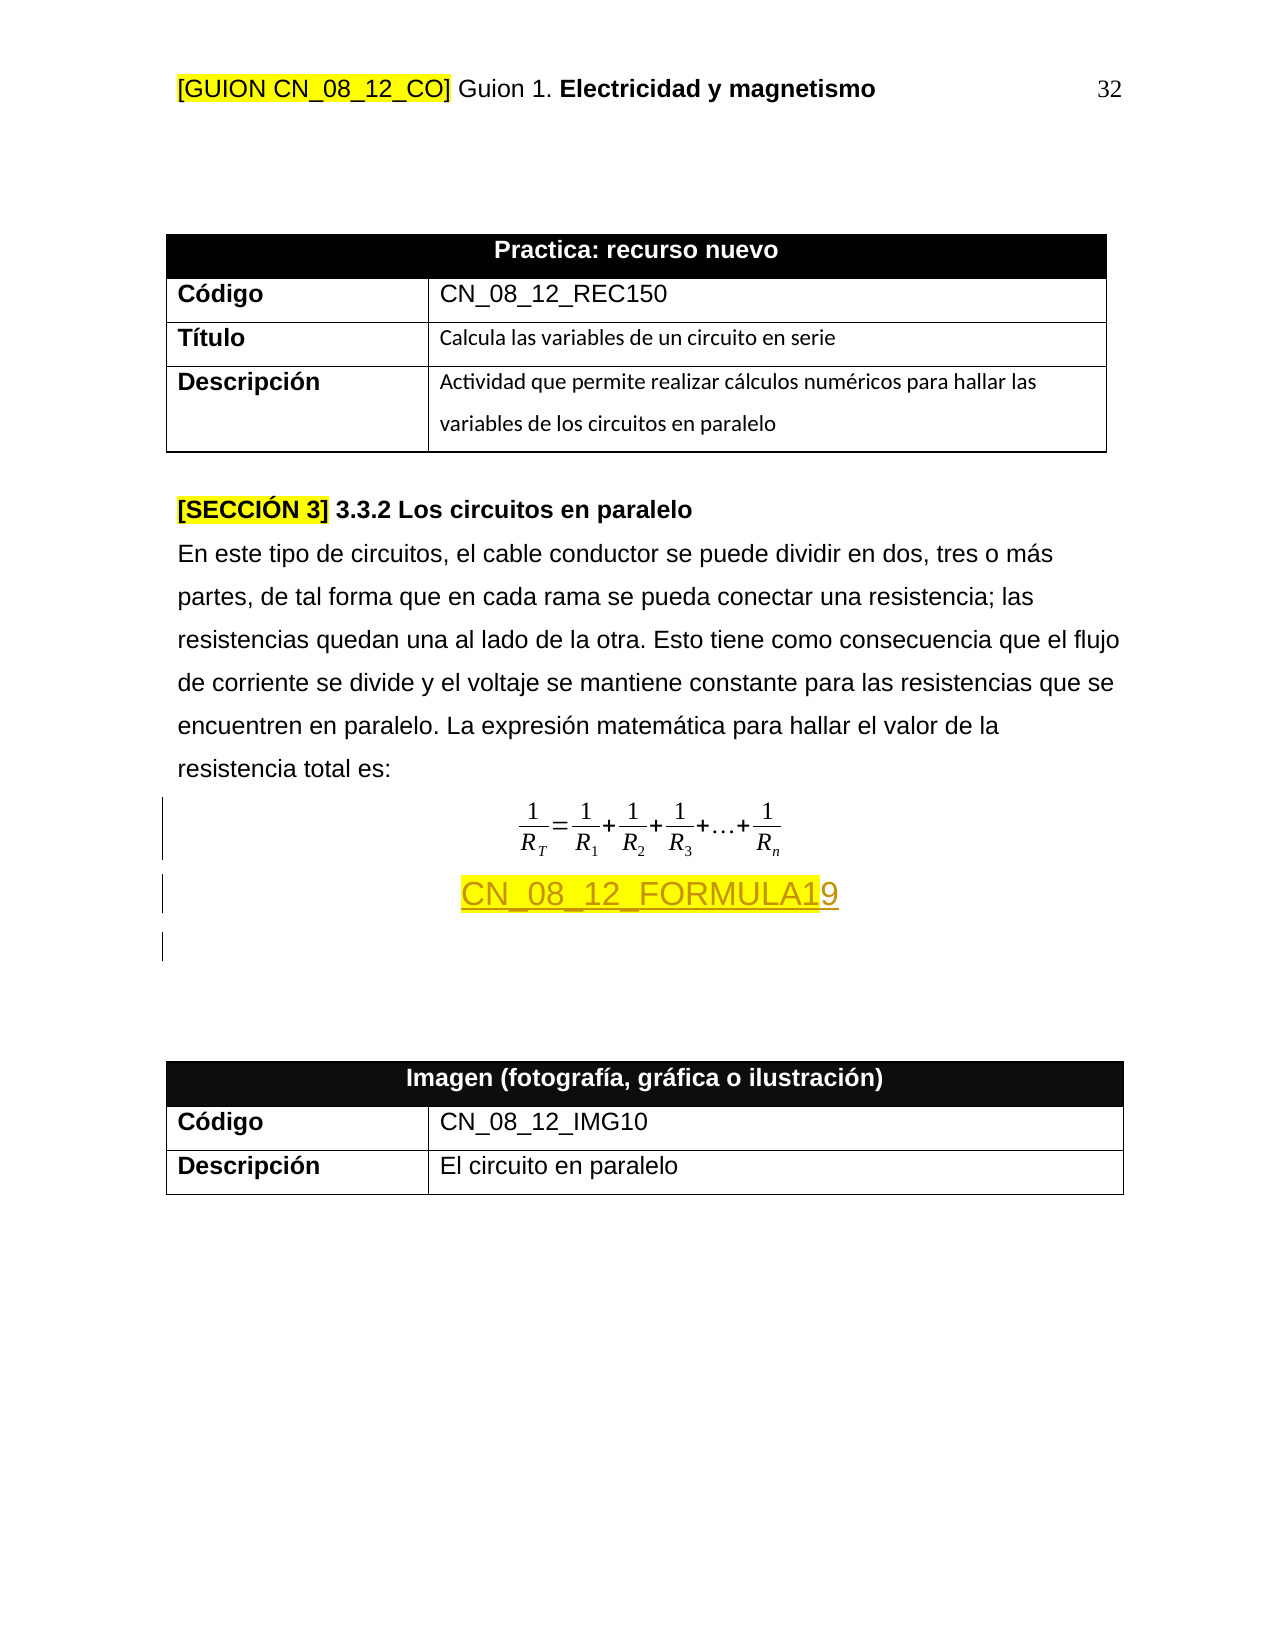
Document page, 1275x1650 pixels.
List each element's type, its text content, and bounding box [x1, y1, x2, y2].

table_cell El circuito en paralelo [429, 1151, 1123, 1194]
table_cell Actividad que permite realizar cálculos numéricos para hallar las variables de los circuitos en paralelo [429, 367, 1106, 451]
table_cell Código [167, 279, 428, 322]
table_cell Título [167, 323, 428, 366]
text [SECCIÓN 3] 3.3.2 Los circuitos en paralelo [329, 496, 1122, 524]
table_cell CN_08_12_REC150 [429, 279, 1106, 322]
table_cell Calcula las variables de un circuito en serie [429, 323, 1106, 366]
text En este tipo de circuitos, el cable conductor se puede dividir en dos, tres o más partes, de tal forma que en cada rama se pueda conectar una resistencia; las resistencias quedan una al lado de la otra. Esto tiene como consecuencia que el flujo de corriente se divide y el voltaje se mantiene constante para las resistencias que se encuentren en paralelo. La expresión matemática para hallar el valor de la resistencia total es: [177, 539, 1122, 783]
table_header Imagen (fotografía, gráfica o ilustración) [167, 1063, 1123, 1106]
table_cell Código [167, 1107, 428, 1149]
table_cell CN_08_12_IMG10 [429, 1107, 1123, 1149]
table_header Practica: recurso nuevo [167, 235, 1106, 278]
table_cell Descripción [167, 367, 428, 451]
table_cell Descripción [167, 1151, 428, 1194]
